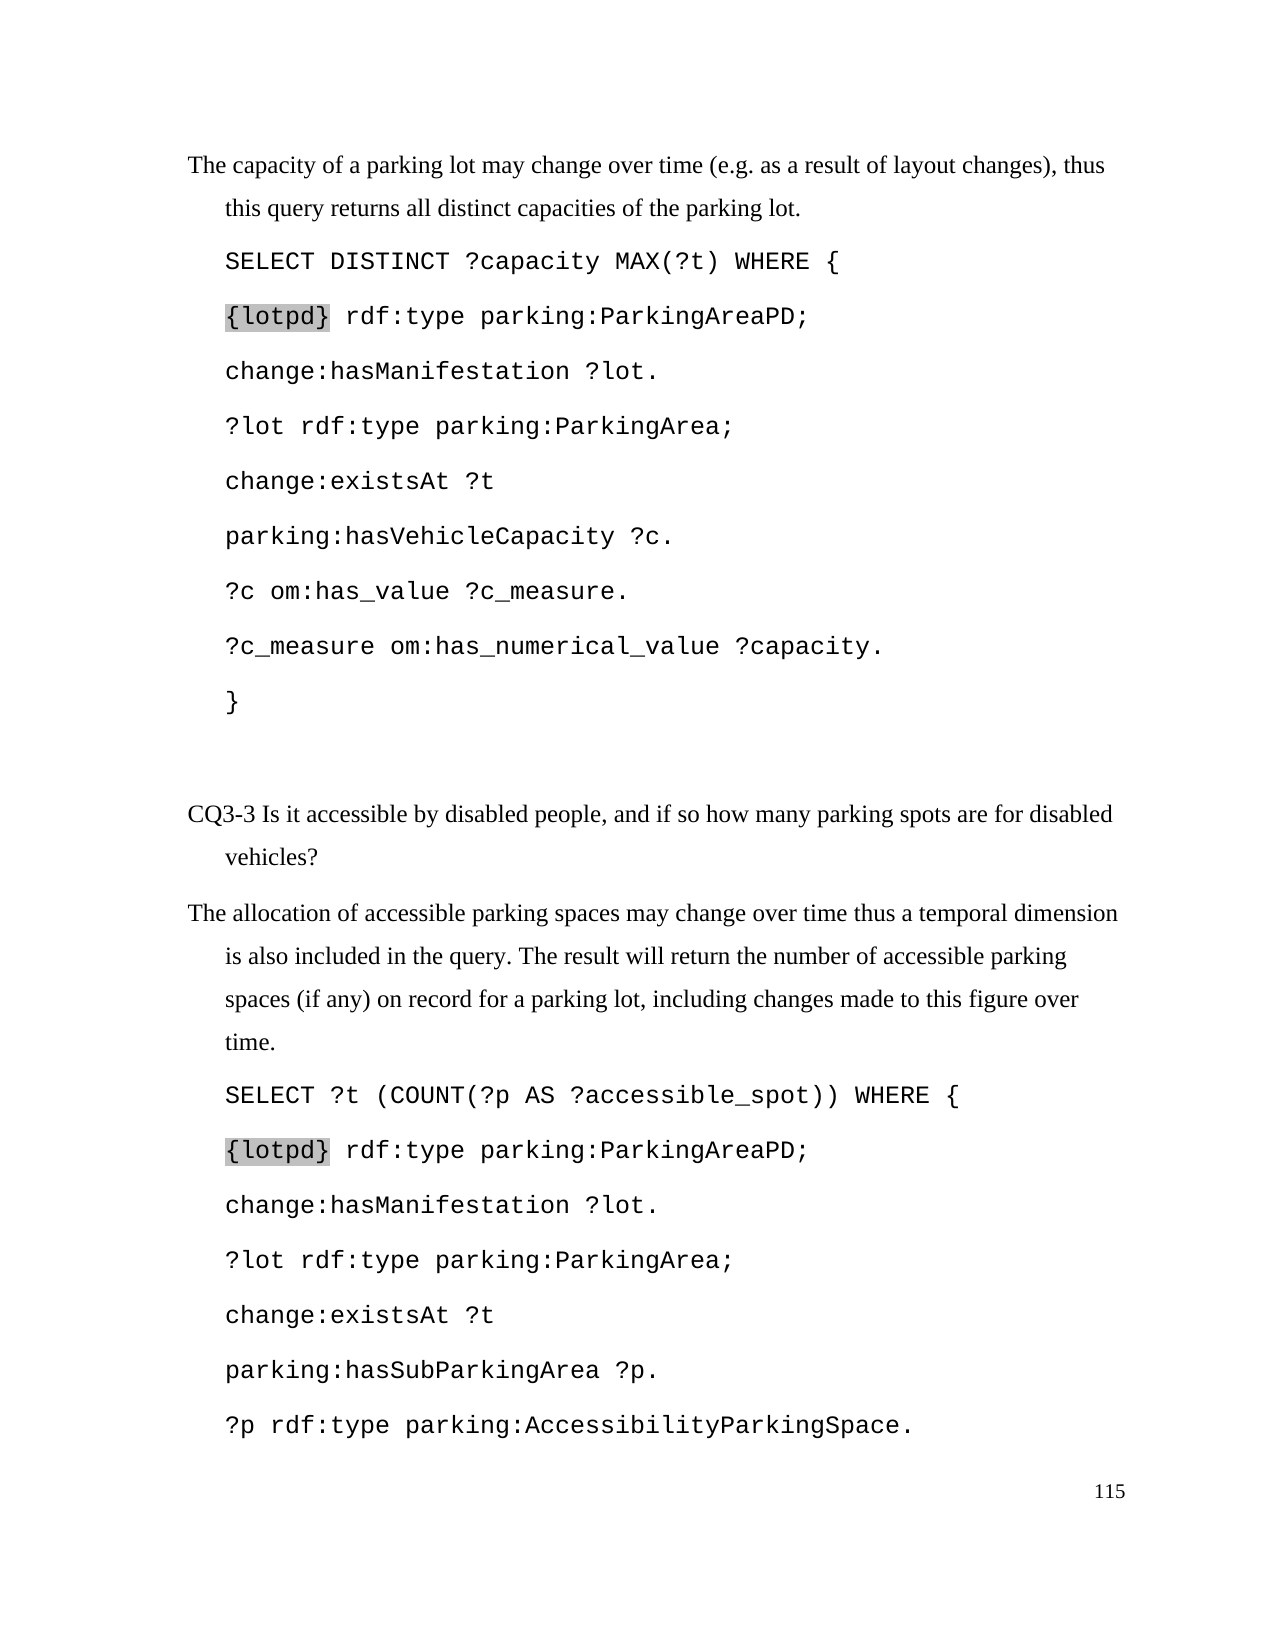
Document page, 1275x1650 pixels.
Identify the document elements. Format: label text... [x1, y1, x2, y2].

text The capacity of a parking lot may change over time (e.g. as a result of layout changes), thus this query returns all distinct capacities of the parking lot. [187, 150, 1125, 222]
text change:existsAt ?t [225, 1303, 1125, 1331]
text parking:hasVehicleCapacity ?c. [225, 524, 1125, 552]
text change:existsAt ?t [225, 469, 1125, 497]
text CQ3-3 Is it accessible by disabled people, and if so how many parking spots are for disabled vehicles? [187, 799, 1125, 871]
text } [225, 689, 1125, 717]
text change:hasManifestation ?lot. [225, 1193, 1125, 1221]
text SELECT DISTINCT ?capacity MAX(?t) WHERE { [225, 249, 1125, 277]
text ?c_measure om:has_numerical_value ?capacity. [225, 634, 1125, 662]
text ?p rdf:type parking:AccessibilityParkingSpace. [225, 1413, 1125, 1441]
text The allocation of accessible parking spaces may change over time thus a temporal dimension is also included in the query. The result will return the number of accessible parking spaces (if any) on record for a parking lot, including changes made to this figure over time. [187, 898, 1125, 1056]
text ?lot rdf:type parking:ParkingArea; [225, 1248, 1125, 1276]
text parking:hasSubParkingArea ?p. [225, 1358, 1125, 1386]
text ?c om:has_value ?c_measure. [225, 579, 1125, 607]
text {lotpd} rdf:type parking:ParkingAreaPD; [330, 304, 1125, 332]
text ?lot rdf:type parking:ParkingArea; [225, 414, 1125, 442]
text SELECT ?t (COUNT(?p AS ?accessible_spot)) WHERE { [225, 1083, 1125, 1111]
text change:hasManifestation ?lot. [225, 359, 1125, 387]
text {lotpd} rdf:type parking:ParkingAreaPD; [330, 1138, 1125, 1166]
